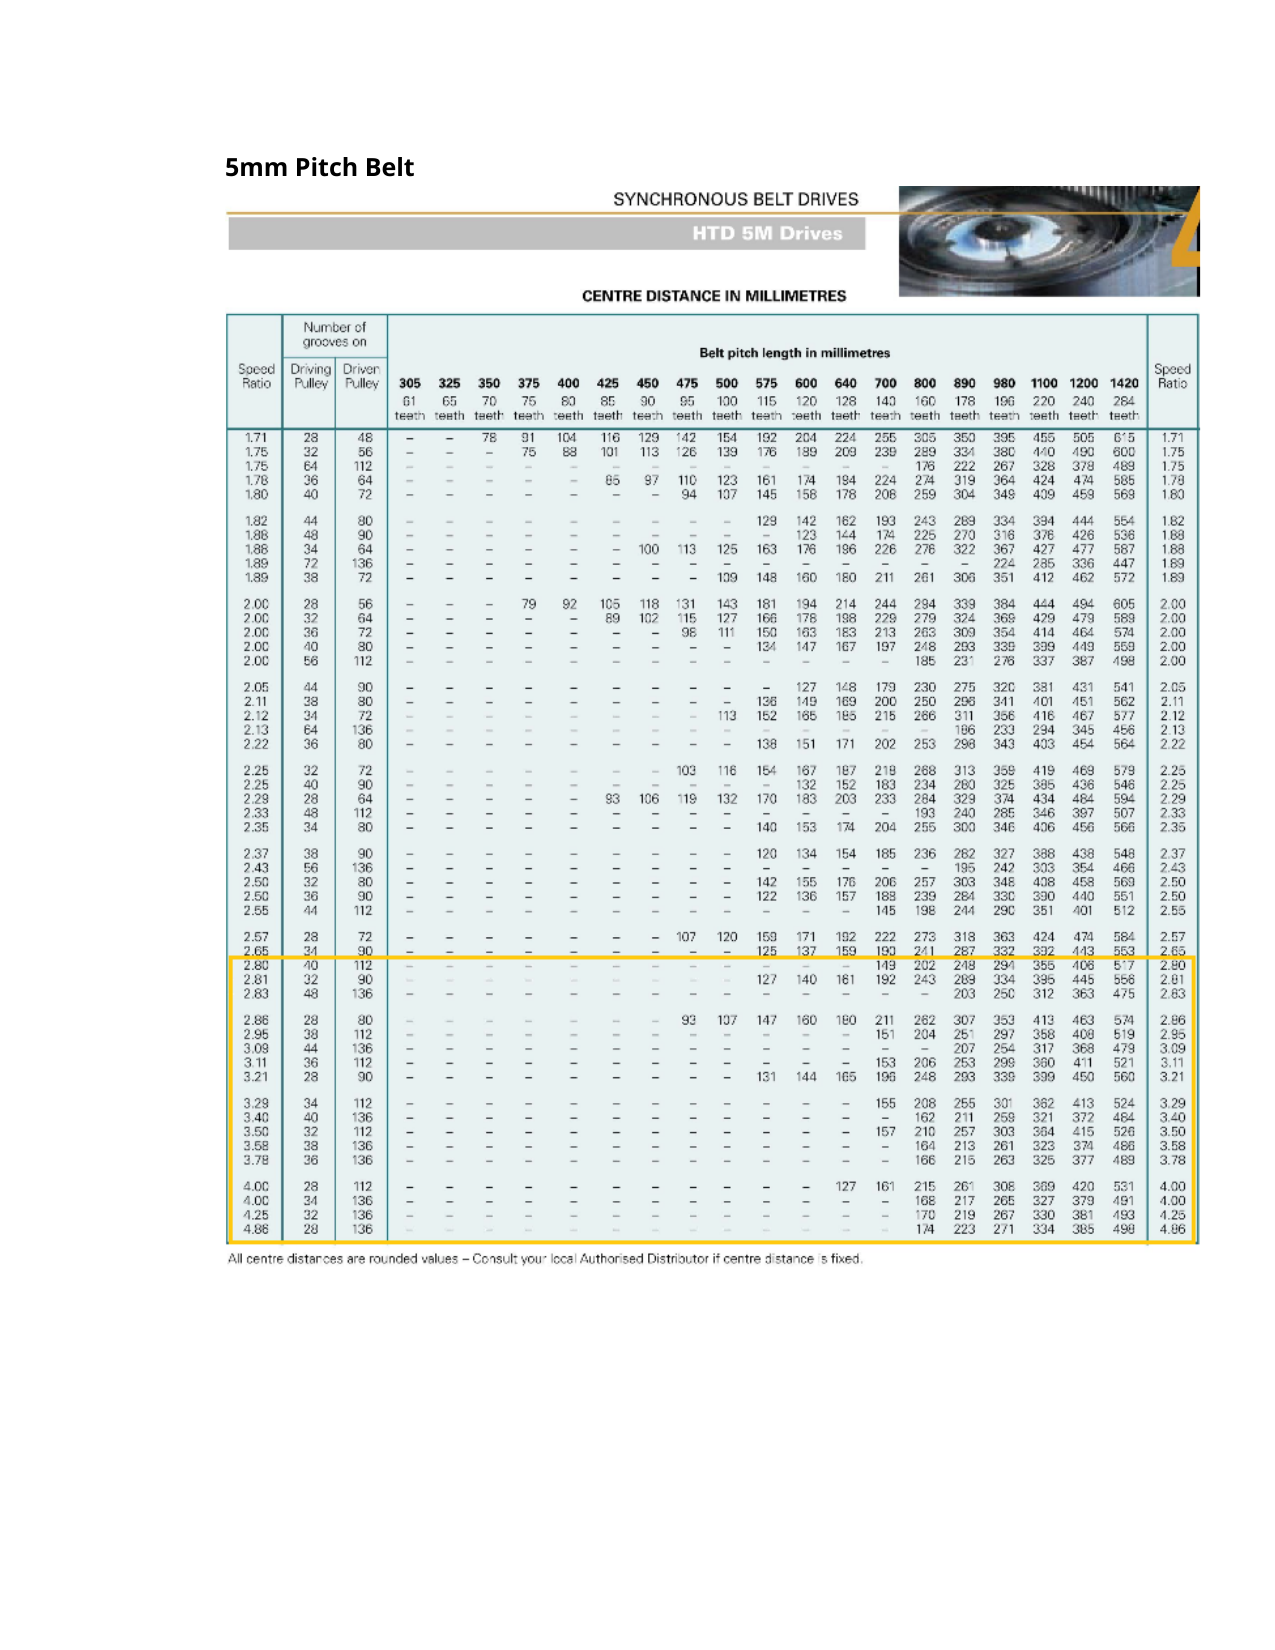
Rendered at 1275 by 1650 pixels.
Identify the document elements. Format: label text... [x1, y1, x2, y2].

list 5mm Pitch Belt [225, 150, 1125, 186]
picture [225, 186, 1200, 1268]
